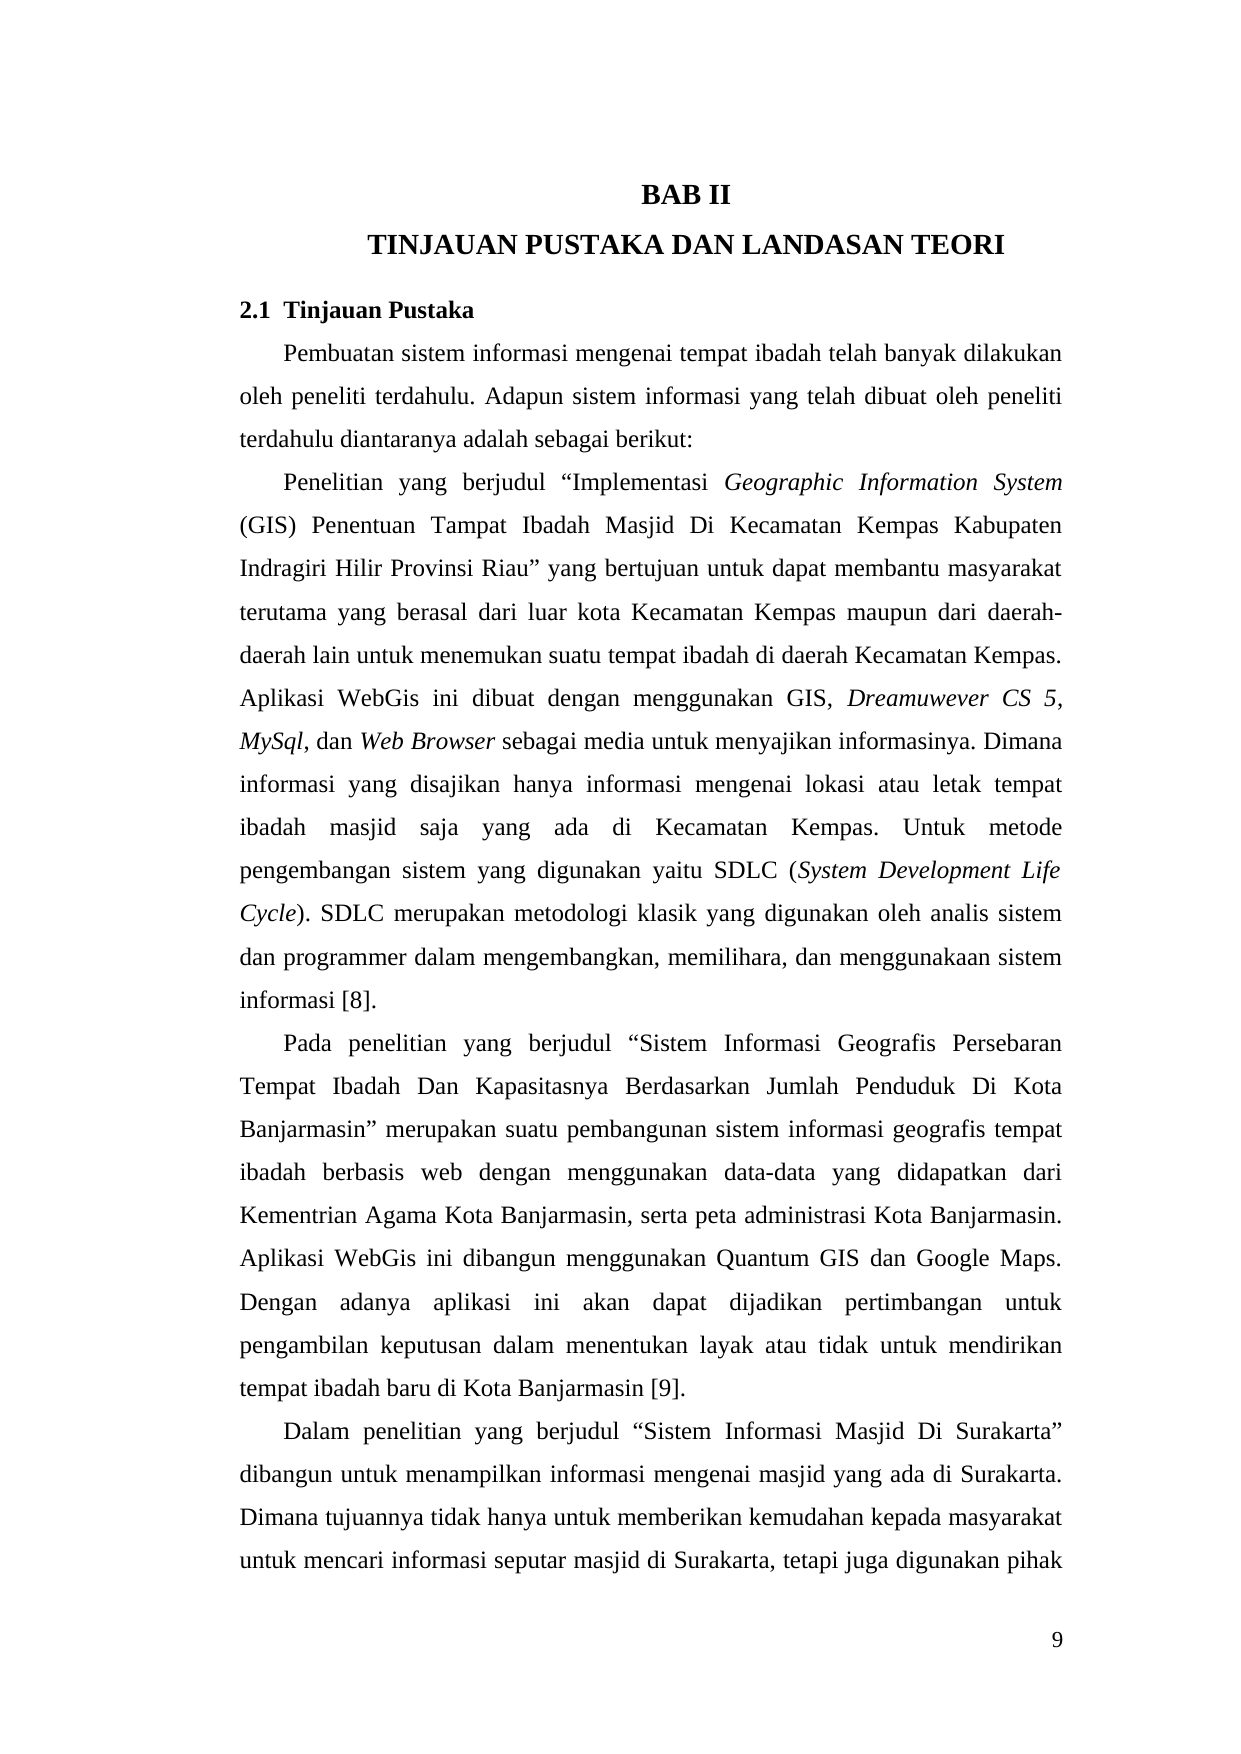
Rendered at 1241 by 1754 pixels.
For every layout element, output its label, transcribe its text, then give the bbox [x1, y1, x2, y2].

text TINJAUAN PUSTAKA DAN LANDASAN TEORI [236, 227, 1061, 261]
subtitle Pembuatan sistem informasi mengenai tempat ibadah telah banyak dilakukan oleh peneliti terdahulu. Adapun sistem informasi yang telah dibuat oleh peneliti terdahulu diantaranya adalah sebagai berikut: [239, 338, 1063, 453]
text BAB II [236, 177, 1061, 211]
subtitle Penelitian yang berjudul “Implementasi Geographic Information System (GIS) Penentuan Tampat Ibadah Masjid Di Kecamatan Kempas Kabupaten Indragiri Hilir Provinsi Riau” yang bertujuan untuk dapat membantu masyarakat terutama yang berasal dari luar kota Kecamatan Kempas maupun dari daerah-daerah lain untuk menemukan suatu tempat ibadah di daerah Kecamatan Kempas. Aplikasi WebGis ini dibuat dengan menggunakan GIS, Dreamuwever CS 5, MySql, dan Web Browser sebagai media untuk menyajikan informasinya. Dimana informasi yang disajikan hanya informasi mengenai lokasi atau letak tempat ibadah masjid saja yang ada di Kecamatan Kempas. Untuk metode pengembangan sistem yang digunakan yaitu SDLC (System Development Life Cycle). SDLC merupakan metodologi klasik yang digunakan oleh analis sistem dan programmer dalam mengembangkan, memilihara, dan menggunakaan sistem informasi [8]. [239, 467, 1063, 1013]
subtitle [239, 1416, 1063, 1574]
subtitle Pada penelitian yang berjudul “Sistem Informasi Geografis Persebaran Tempat Ibadah Dan Kapasitasnya Berdasarkan Jumlah Penduduk Di Kota Banjarmasin” merupakan suatu pembangunan sistem informasi geografis tempat ibadah berbasis web dengan menggunakan data-data yang didapatkan dari Kementrian Agama Kota Banjarmasin, serta peta administrasi Kota Banjarmasin. Aplikasi WebGis ini dibangun menggunakan Quantum GIS dan Google Maps. Dengan adanya aplikasi ini akan dapat dijadikan pertimbangan untuk pengambilan keputusan dalam menentukan layak atau tidak untuk mendirikan tempat ibadah baru di Kota Banjarmasin [9]. [239, 1028, 1063, 1402]
subtitle Tinjauan Pustaka [239, 295, 1063, 323]
